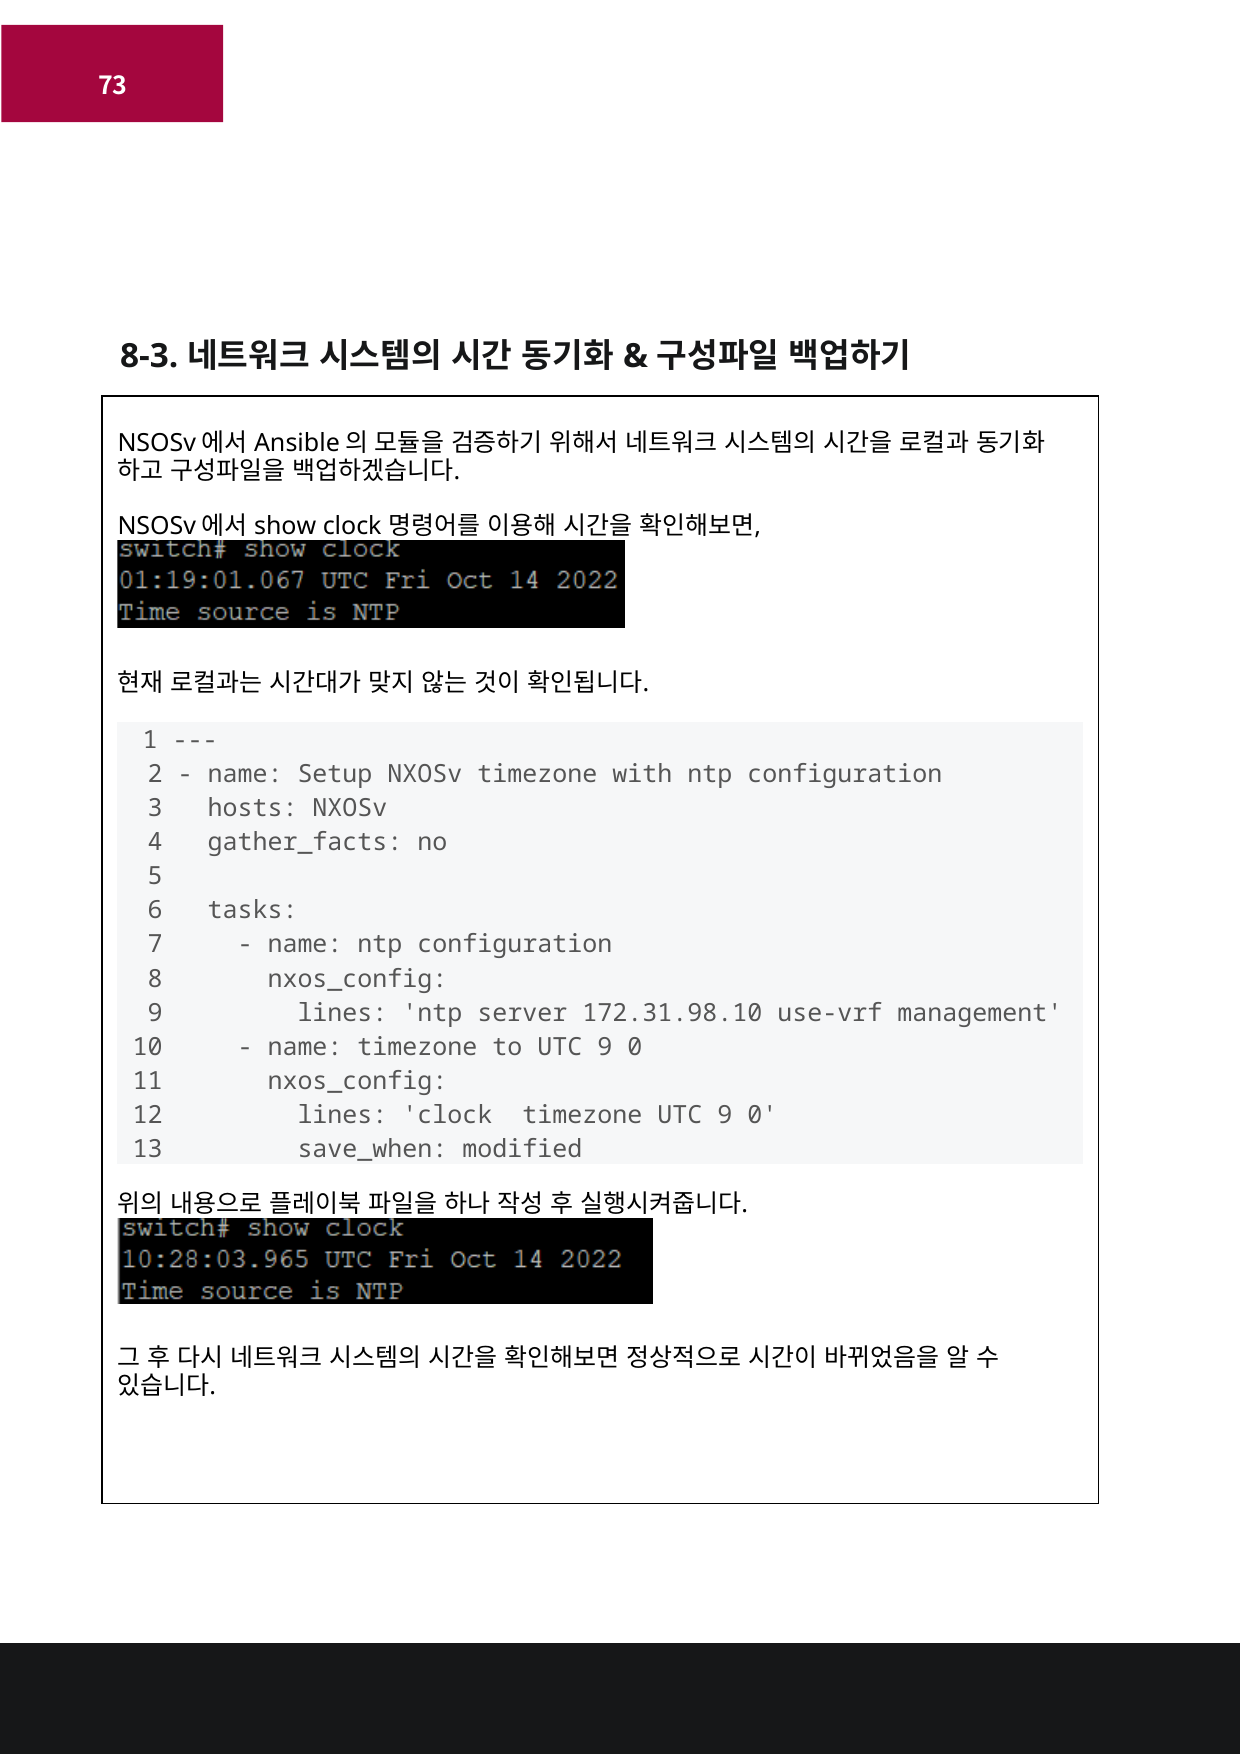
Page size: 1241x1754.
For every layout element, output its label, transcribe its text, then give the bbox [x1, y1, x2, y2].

subtitle 8-3. 네트워크 시스템의 시간 동기화 & 구성파일 백업하기 [120, 329, 1120, 377]
picture [117, 540, 625, 628]
picture [117, 1218, 653, 1304]
